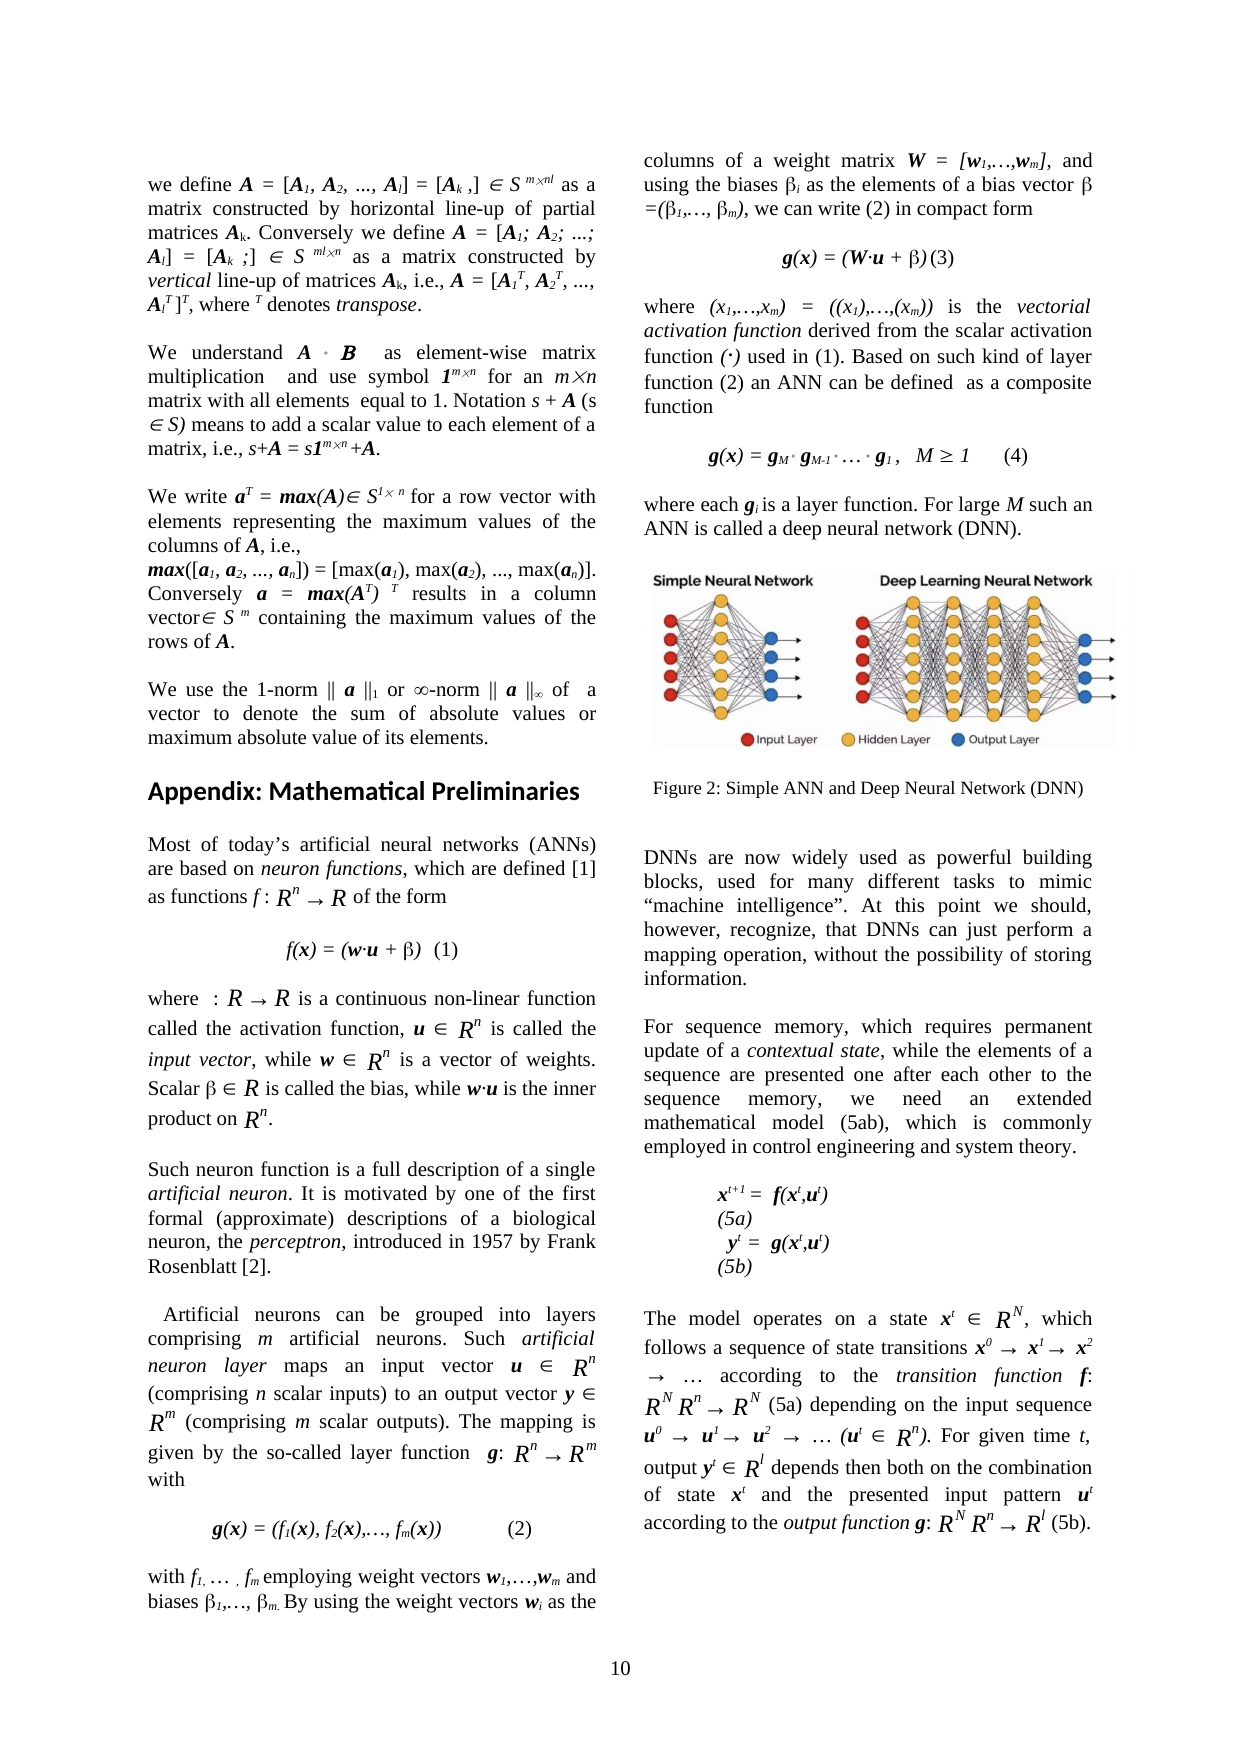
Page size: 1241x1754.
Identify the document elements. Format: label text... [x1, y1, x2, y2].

text We understand A ° B as element-wise matrix multiplication and use symbol 1mn for an mn matrix with all elements equal to 1. Notation s + A (s Î S) means to add a scalar value to each element of a matrix, i.e., s+A = s1mn +A. [148, 340, 596, 460]
text Artificial neurons can be grouped into layers comprising m artificial neurons. Such artificial neuron layer maps an input vector u Î (comprising n scalar inputs) to an output vector y Î (comprising m scalar outputs). The mapping is given by the so-called layer function g: with [148, 1302, 596, 1491]
text we define A = [A1, A2, ..., Al] = [Ak ,] Î S mnl as a matrix constructed by horizontal line-up of partial matrices Ak. Conversely we define A = [A1; A2; ...; Al] = [Ak ;] Î S mln as a matrix constructed by vertical line-up of matrices Ak, i.e., A = [A1T, A2T, ..., AlT ]T, where T denotes transpose. [148, 172, 596, 316]
text DNNs are now widely used as powerful building blocks, used for many different tasks to mimic “machine intelligence”. At this point we should, however, recognize, that DNNs can just perform a mapping operation, without the possibility of storing information. [644, 845, 1093, 989]
text We write aT = max(A)Î S1 n for a row vector with elements representing the maximum values of the columns of A, i.e., [148, 484, 596, 557]
subtitle Appendix: Mathematical Preliminaries [148, 774, 596, 807]
text where each gi is a layer function. For large M such an ANN is called a deep neural network (DNN). [644, 492, 1093, 540]
list xt+1 = f(xt,ut) (5a) [673, 1182, 1093, 1230]
text yt = g(xt,ut) (5b) [644, 1230, 1093, 1278]
text g(x) = (f1(x), f2(x),…, fm(x)) (2) [148, 1516, 596, 1540]
text with f1, … , fm employing weight vectors w1,…,wm and biases b1,…, bm. By using the weight vectors wi as the columns of a weight matrix W = [w1,…,wm], and using the biases bi as the elements of a bias vector b =(b1,…, bm), we can write (2) in compact form [148, 1564, 596, 1613]
text Such neuron function is a full description of a single artificial neuron. It is motivated by one of the first formal (approximate) descriptions of a biological neuron, the perceptron, introduced in 1957 by Frank Rosenblatt [2]. [148, 1157, 596, 1278]
text where (x1,…,xm) = ((x1),…,(xm)) is the vectorial activation function derived from the scalar activation function () used in (1). Based on such kind of layer function (2) an ANN can be defined as a composite function [644, 294, 1093, 418]
picture [643, 565, 1134, 752]
text Figure 2: Simple ANN and Deep Neural Network (DNN) [644, 777, 1093, 799]
text g(x) = gM ° gM-1 ° … ° g1 , M ³ 1 (4) [644, 443, 1093, 467]
text Most of today’s artificial neural networks (ANNs) are based on neuron functions, which are defined [1] as functions f : of the form [148, 832, 596, 911]
text We use the 1-norm || a ||1 or -norm || a || of a vector to denote the sum of absolute values or maximum absolute value of its elements. [148, 677, 596, 749]
text The model operates on a state xt Î , which follows a sequence of state transitions x0 x1 x2 … according to the transition function f: (5a) depending on the input sequence u0 u1 u2 … (ut Î ). For given time t, output yt Î depends then both on the combination of state xt and the presented input pattern ut according to the output function g: (5b). [644, 1302, 1093, 1537]
text max([a1, a2, ..., an]) = [max(a1), max(a2), ..., max(an)]. Conversely a = max(AT) T results in a column vectorÎ S m containing the maximum values of the rows of A. [148, 557, 596, 653]
text where : is a continuous non-linear function called the activation function, u Î is called the input vector, while w Î is a vector of weights. Scalar b Î is called the bias, while w·u is the inner product on . [148, 984, 596, 1133]
text f(x) = (w·u + b) (1) [148, 936, 596, 961]
text g(x) = (W·u + b) (3) [644, 245, 1093, 269]
text For sequence memory, which requires permanent update of a contextual state, while the elements of a sequence are presented one after each other to the sequence memory, we need an extended mathematical model (5ab), which is commonly employed in control engineering and system theory. [644, 1014, 1093, 1158]
text with f1, … , fm employing weight vectors w1,…,wm and biases b1,…, bm. By using the weight vectors wi as the columns of a weight matrix W = [w1,…,wm], and using the biases bi as the elements of a bias vector b =(b1,…, bm), we can write (2) in compact form [644, 148, 1093, 220]
